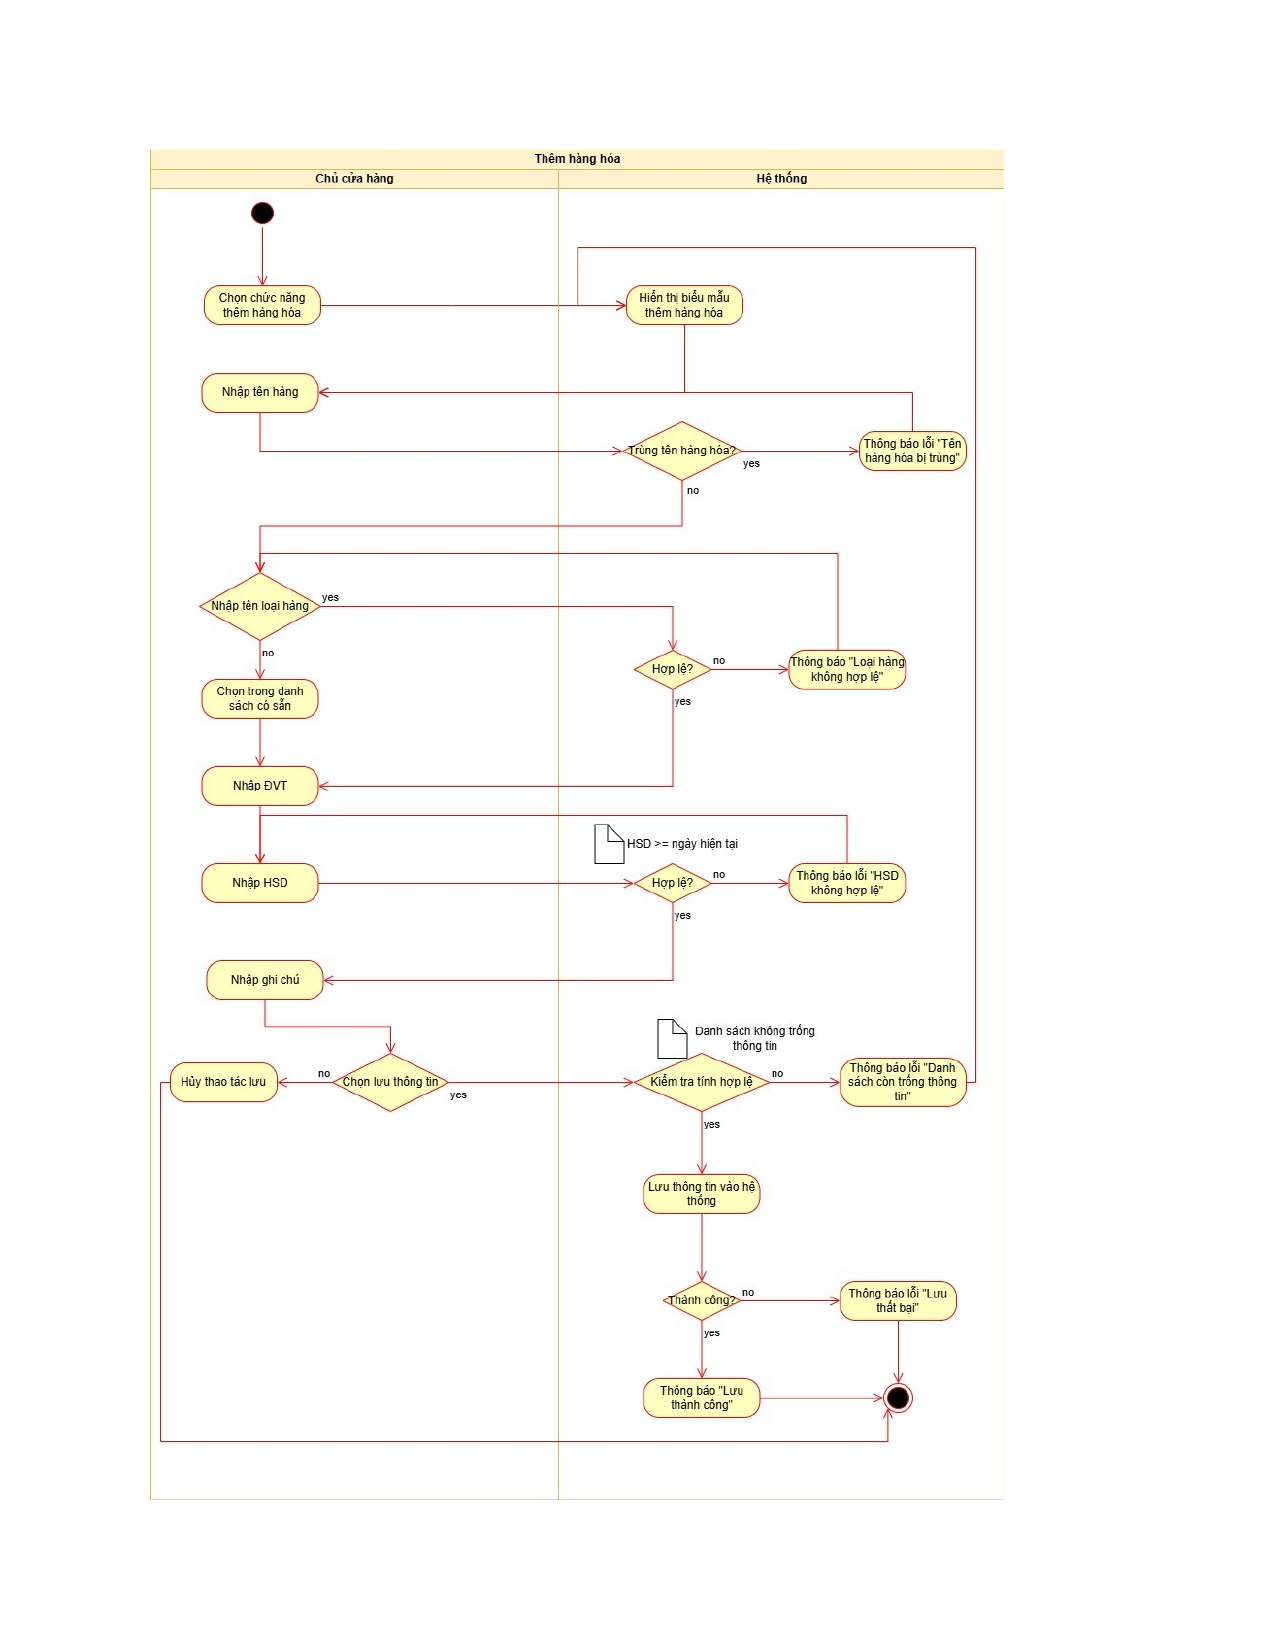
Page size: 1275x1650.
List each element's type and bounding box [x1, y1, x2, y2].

picture [150, 150, 1005, 1500]
